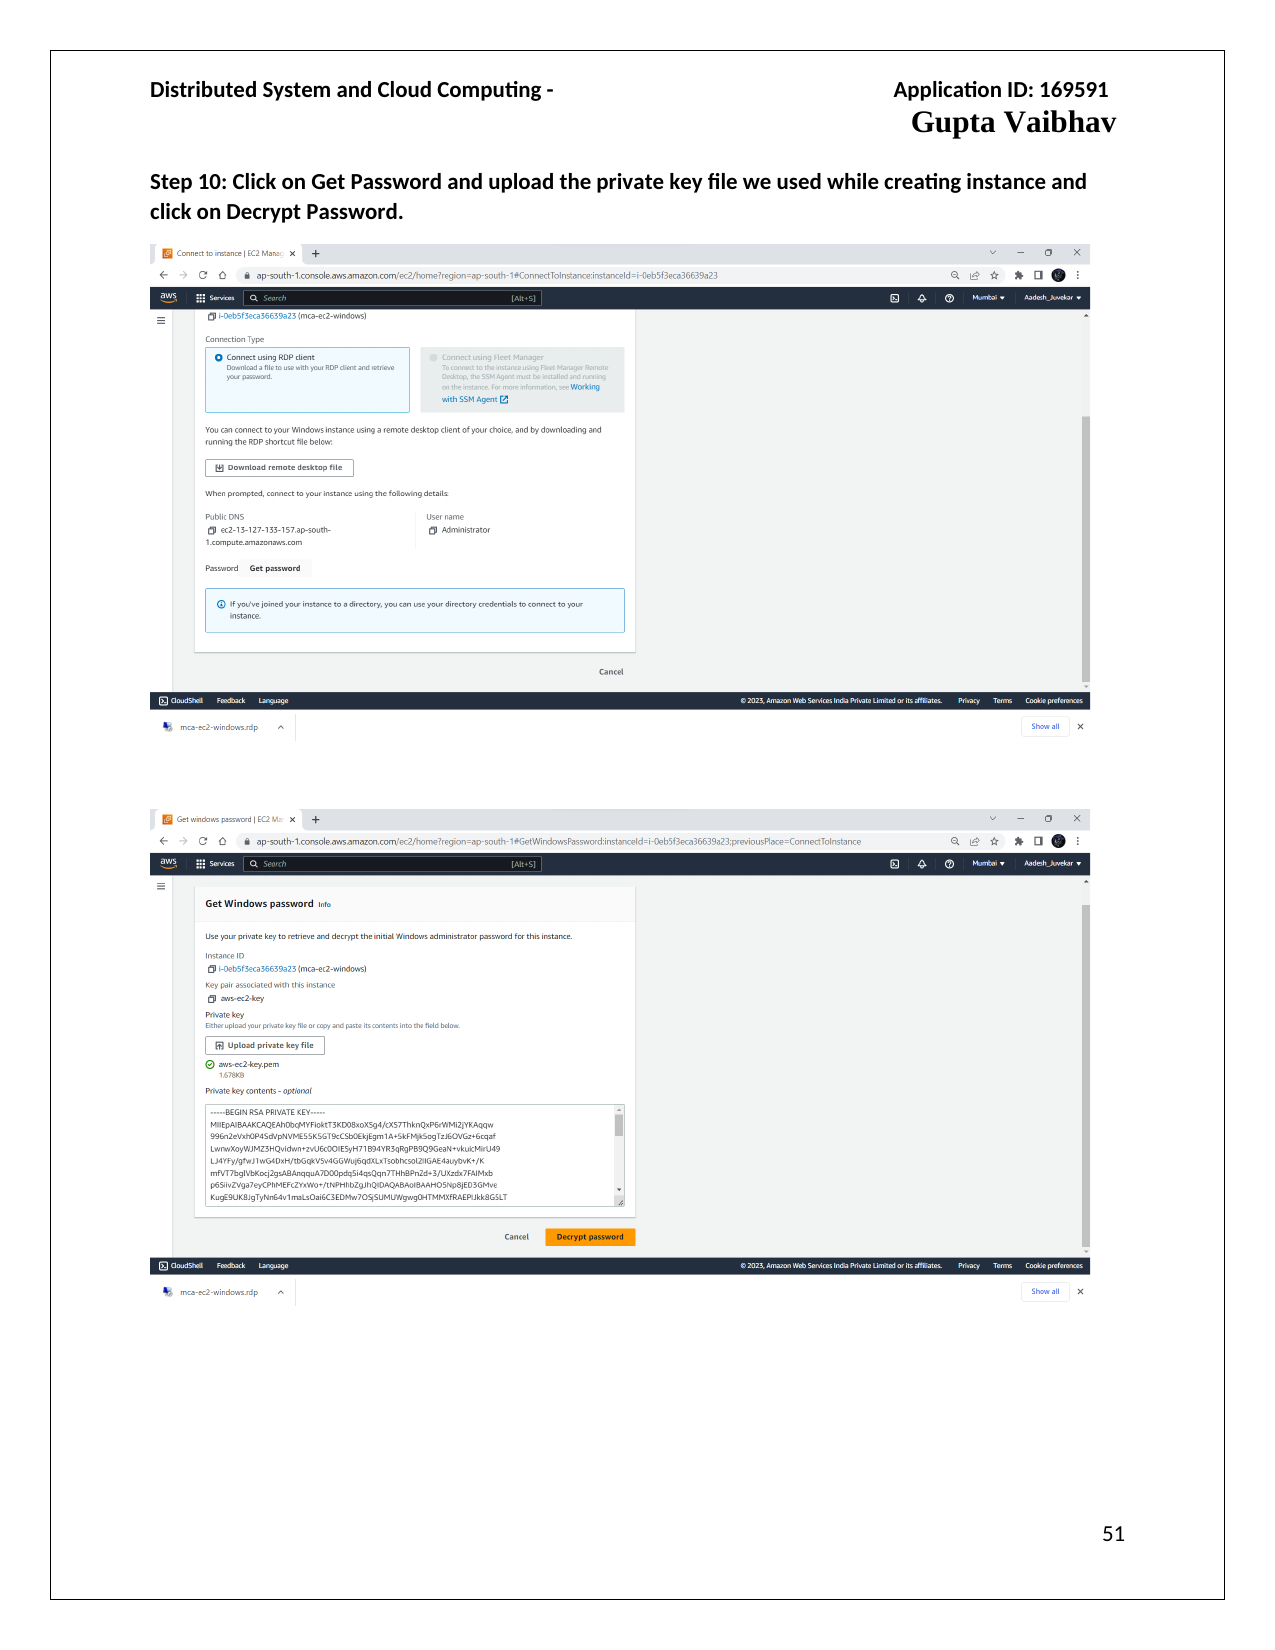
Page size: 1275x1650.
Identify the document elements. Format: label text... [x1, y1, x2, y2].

picture [150, 809, 1091, 1309]
picture [150, 244, 1091, 744]
text Step 10: Click on Get Password and upload the private key file we used while creating instance and click on Decrypt Password. [150, 167, 1125, 225]
